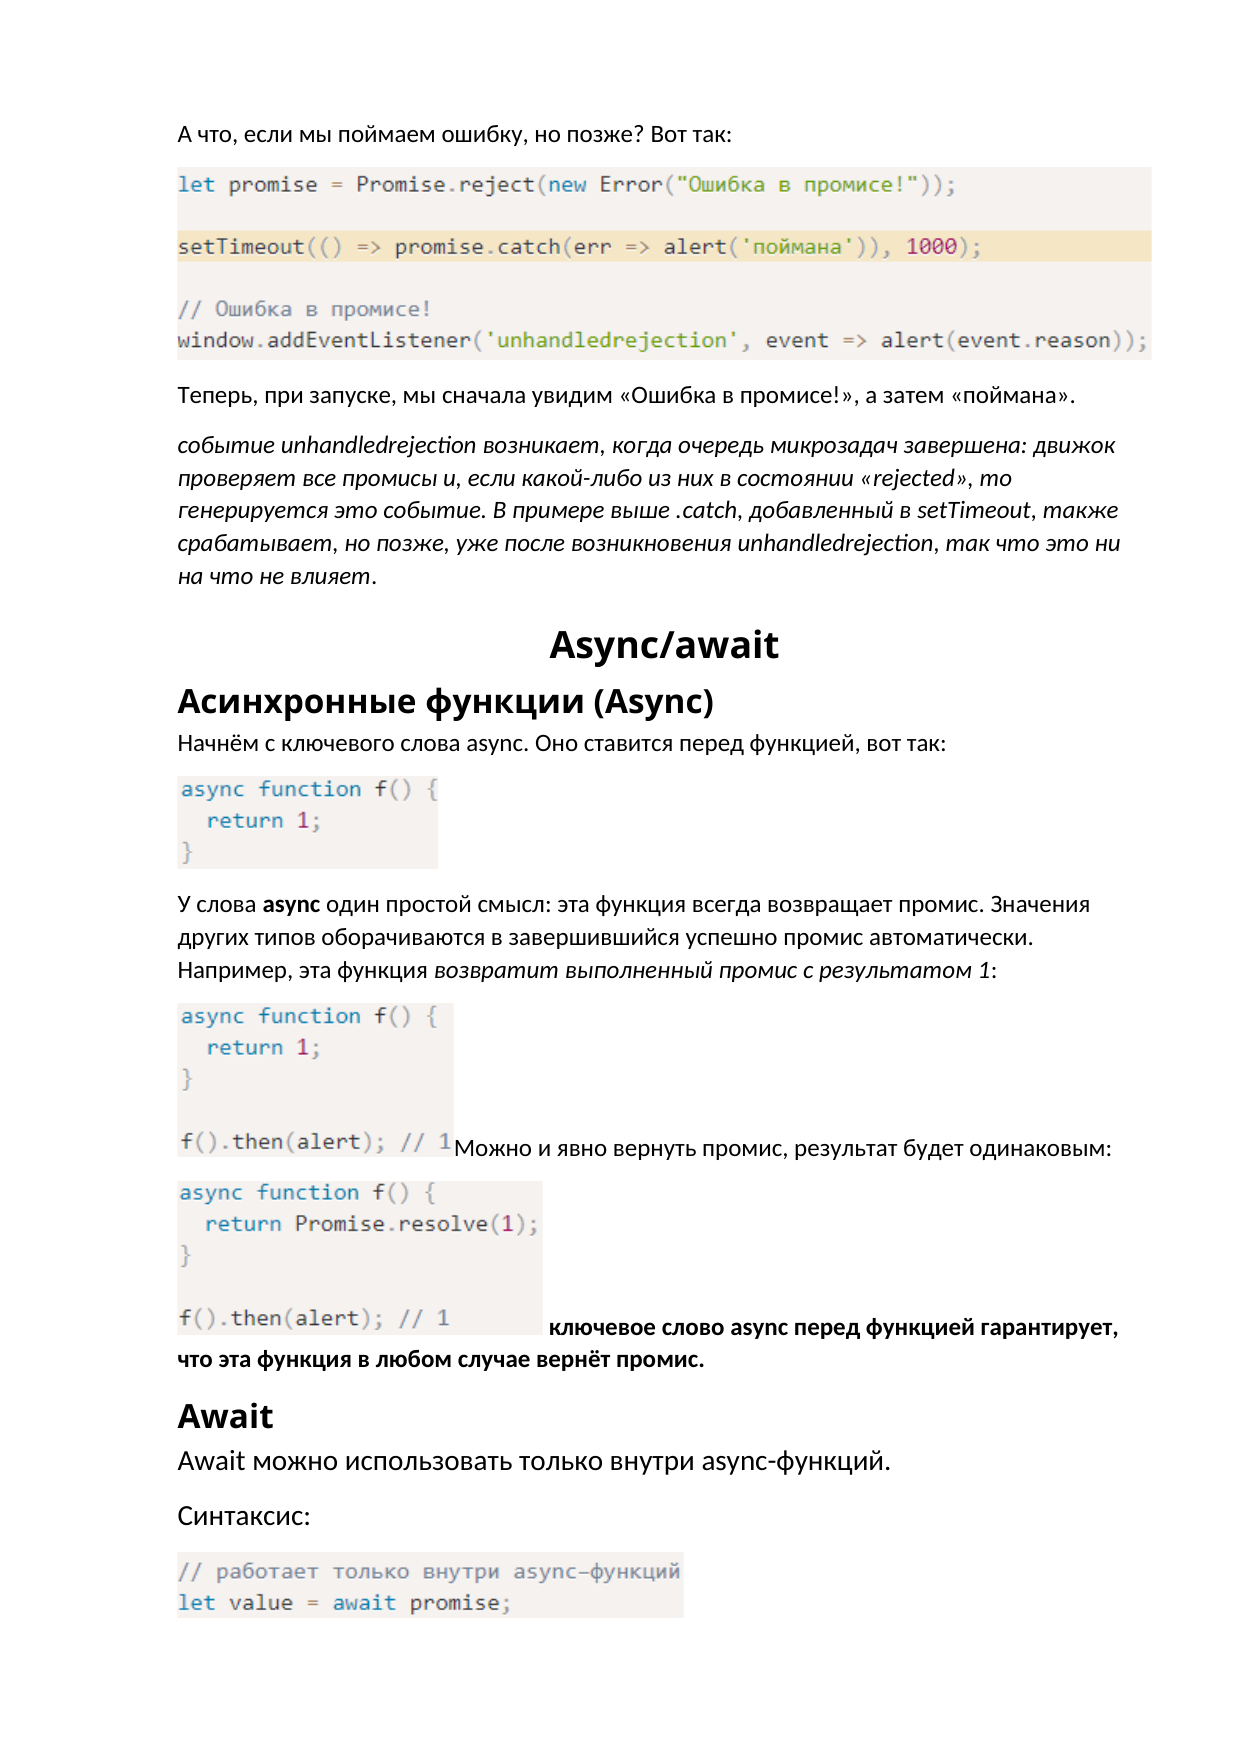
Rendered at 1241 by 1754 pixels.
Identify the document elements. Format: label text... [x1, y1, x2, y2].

text Await можно использовать только внутри async-функций. [177, 1442, 1152, 1478]
text Теперь, при запуске, мы сначала увидим «Ошибка в промисе!», а затем «поймана». [177, 379, 1152, 410]
text событие unhandledrejection возникает, когда очередь микрозадач завершена: движок проверяет все промисы и, если какой-либо из них в состоянии «rejected», то генерируется это событие. В примере выше .catch, добавленный в setTimeout, также срабатывает, но позже, уже после возникновения unhandledrejection, так что это ни на что не влияет. [177, 429, 1152, 591]
picture [177, 1181, 543, 1335]
picture [177, 1552, 684, 1618]
text Синтаксис: [177, 1497, 1152, 1533]
text Начнём с ключевого слова async. Оно ставится перед функцией, вот так: [177, 727, 1152, 757]
subtitle Асинхронные функции (Async) [177, 678, 1152, 723]
text А что, если мы поймаем ошибку, но позже? Вот так: [177, 118, 1152, 149]
subtitle Await [177, 1393, 1152, 1438]
subtitle Async/await [177, 618, 1152, 669]
text У слова async один простой смысл: эта функция всегда возвращает промис. Значения других типов оборачиваются в завершившийся успешно промис автоматически. Например, эта функция возвратит выполненный промис с результатом 1: [177, 888, 1152, 984]
picture [177, 776, 439, 869]
picture [177, 1003, 454, 1157]
picture [177, 167, 1152, 360]
